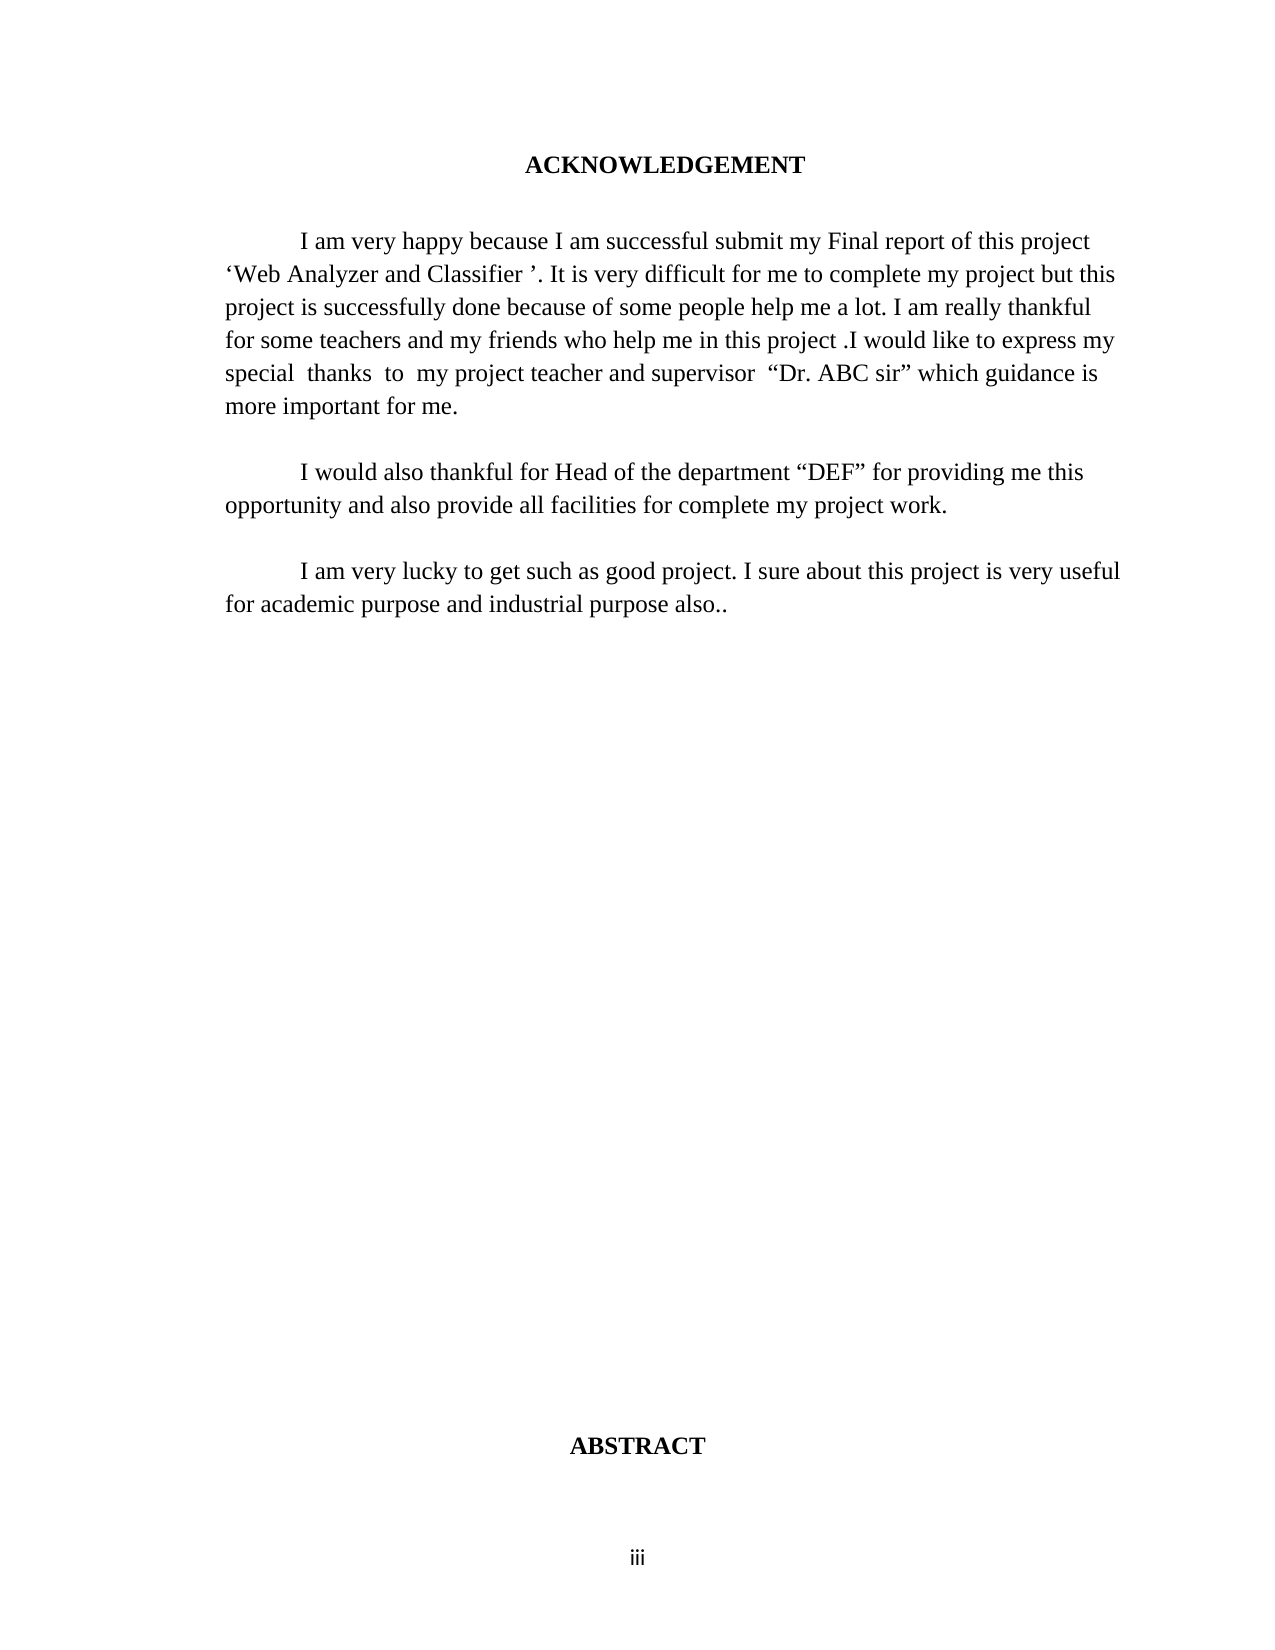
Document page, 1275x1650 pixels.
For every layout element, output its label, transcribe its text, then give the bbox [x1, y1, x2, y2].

text ACKNOWLEDGEMENT [450, 150, 1125, 179]
text I am very happy because I am successful submit my Final report of this project ‘Web Analyzer and Classifier ’. It is very difficult for me to complete my project but this project is successfully done because of some people help me a lot. I am really thankful for some teachers and my friends who help me in this project .I would like to express my special thanks to my project teacher and supervisor “Dr. ABC sir” which guidance is more important for me. [225, 226, 1125, 420]
text I would also thankful for Head of the department “DEF” for providing me this opportunity and also provide all facilities for complete my project work. [225, 457, 1125, 519]
text I am very lucky to get such as good project. I sure about this project is very useful for academic purpose and industrial purpose also.. [225, 556, 1125, 618]
text ABSTRACT [150, 1431, 1125, 1459]
